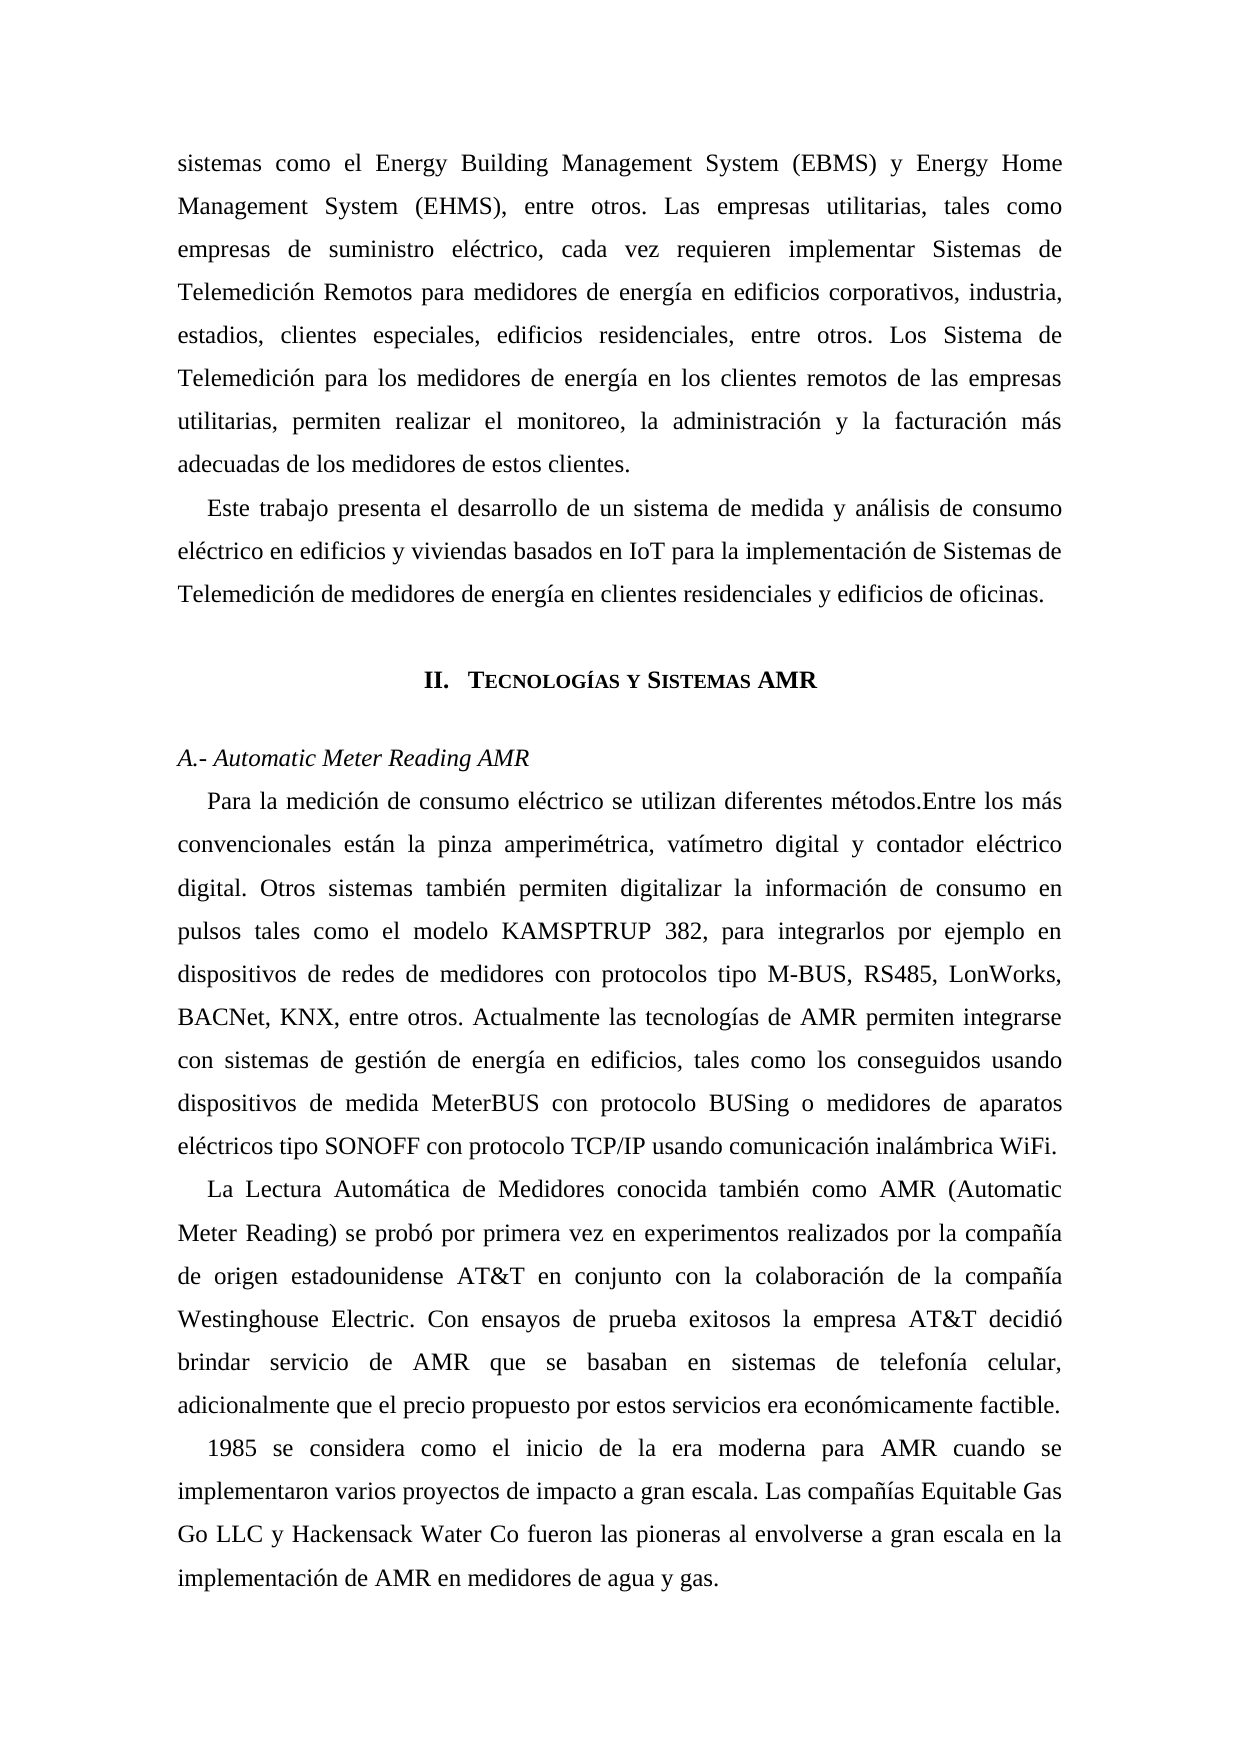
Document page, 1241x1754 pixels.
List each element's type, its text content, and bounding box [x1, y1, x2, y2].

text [177, 148, 1063, 478]
text 1985 se considera como el inicio de la era moderna para AMR cuando se implementaron varios proyectos de impacto a gran escala. Las compañías Equitable Gas Go LLC y Hackensack Water Co fueron las pioneras al envolverse a gran escala en la implementación de AMR en medidores de agua y gas. [177, 1433, 1063, 1591]
list Tecnologías y Sistemas AMR [177, 665, 1063, 694]
text Para la medición de consumo eléctrico se utilizan diferentes métodos.Entre los más convencionales están la pinza amperimétrica, vatímetro digital y contador eléctrico digital. Otros sistemas también permiten digitalizar la información de consumo en pulsos tales como el modelo KAMSPTRUP 382, para integrarlos por ejemplo en dispositivos de redes de medidores con protocolos tipo M-BUS, RS485, LonWorks, BACNet, KNX, entre otros. Actualmente las tecnologías de AMR permiten integrarse con sistemas de gestión de energía en edificios, tales como los conseguidos usando dispositivos de medida MeterBUS con protocolo BUSing o medidores de aparatos eléctricos tipo SONOFF con protocolo TCP/IP usando comunicación inalámbrica WiFi. [177, 786, 1063, 1160]
text La Lectura Automática de Medidores conocida también como AMR (Automatic Meter Reading) se probó por primera vez en experimentos realizados por la compañía de origen estadounidense AT&T en conjunto con la colaboración de la compañía Westinghouse Electric. Con ensayos de prueba exitosos la empresa AT&T decidió brindar servicio de AMR que se basaban en sistemas de telefonía celular, adicionalmente que el precio propuesto por estos servicios era económicamente factible. [177, 1174, 1063, 1419]
text Este trabajo presenta el desarrollo de un sistema de medida y análisis de consumo eléctrico en edificios y viviendas basados en IoT para la implementación de Sistemas de Telemedición de medidores de energía en clientes residenciales y edificios de oficinas. [177, 493, 1063, 608]
text A.- Automatic Meter Reading AMR [177, 743, 1063, 772]
